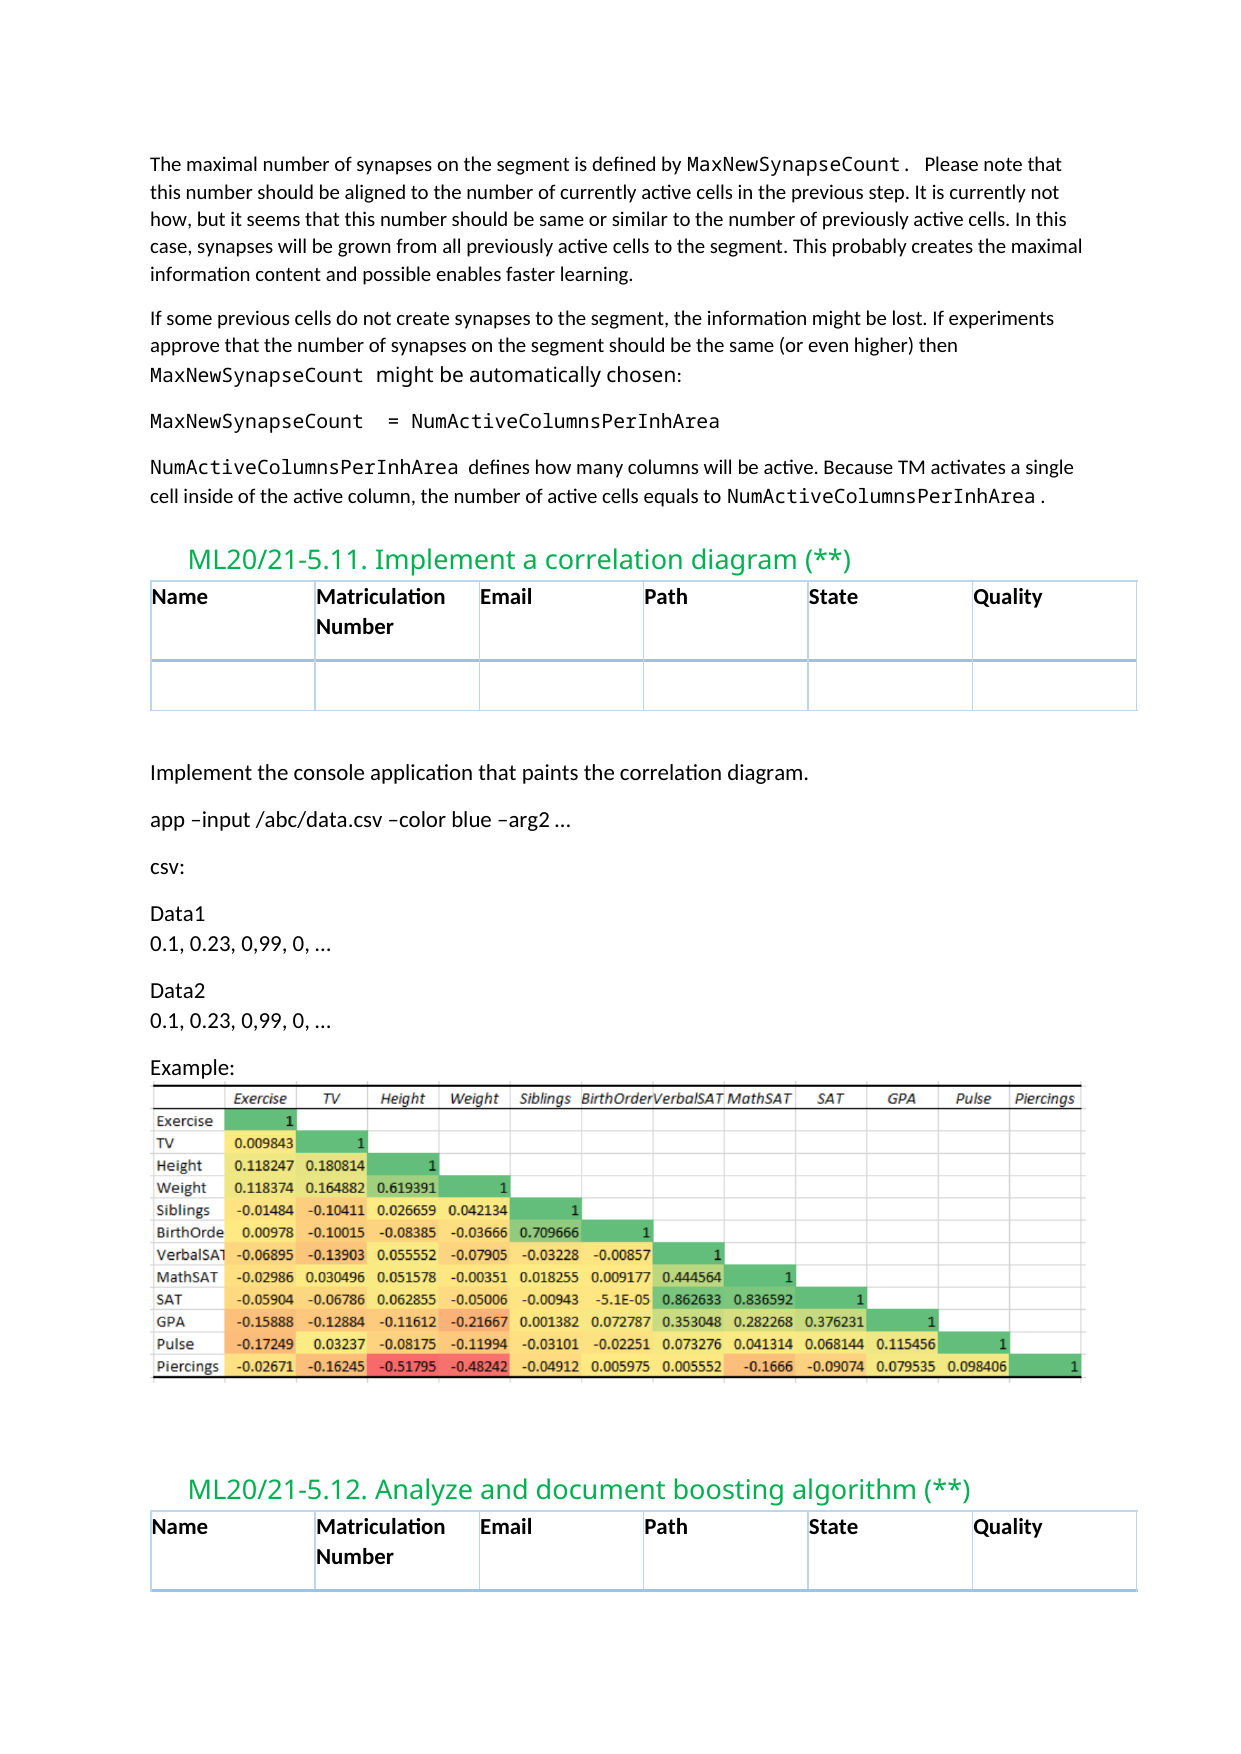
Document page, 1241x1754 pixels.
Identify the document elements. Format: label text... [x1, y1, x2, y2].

table_cell [480, 662, 643, 710]
text Example: [150, 1053, 1090, 1081]
table_header Email [480, 582, 643, 659]
text Implement the console application that paints the correlation diagram. [150, 758, 1090, 786]
text If some previous cells do not create synapses to the segment, the information might be lost. If experiments approve that the number of synapses on the segment should be the same (or even higher) then MaxNewSynapseCount might be automatically chosen: [150, 305, 1090, 389]
table_header Name [152, 1512, 314, 1589]
text NumActiveColumnsPerInhArea defines how many columns will be active. Because TM activates a single cell inside of the active column, the number of active cells equals to NumActiveColumnsPerInhArea . [150, 453, 1090, 509]
table_header Quality [973, 1512, 1136, 1589]
table_header Name [152, 582, 314, 659]
text The maximal number of synapses on the segment is defined by MaxNewSynapseCount. Please note that this number should be aligned to the number of currently active cells in the previous step. It is currently not how, but it seems that this number should be same or similar to the number of previously active cells. In this case, synapses will be grown from all previously active cells to the segment. This probably creates the maximal information content and possible enables faster learning. [150, 150, 1090, 287]
table_header Path [644, 582, 807, 659]
table_cell [152, 662, 314, 710]
table_cell [644, 662, 807, 710]
table_cell [809, 662, 972, 710]
picture [150, 1081, 1091, 1383]
table_cell [973, 662, 1136, 710]
text Analyze and document boosting algorithm (**) [187, 1470, 1090, 1507]
table_header Matriculation Number [316, 582, 479, 659]
table_header State [809, 582, 972, 659]
text Implement a correlation diagram (**) [187, 541, 1090, 577]
text Data2 0.1, 0.23, 0,99, 0, … [150, 976, 1090, 1034]
text MaxNewSynapseCount = NumActiveColumnsPerInhArea [150, 407, 1090, 434]
table_header Email [480, 1512, 643, 1589]
text csv: [150, 852, 1090, 880]
table_header Path [644, 1512, 807, 1589]
table_header State [809, 1512, 972, 1589]
text Data1 0.1, 0.23, 0,99, 0, … [150, 899, 1090, 957]
table_header Quality [973, 582, 1136, 659]
text app –input /abc/data.csv –color blue –arg2 … [150, 805, 1090, 833]
table_header Matriculation Number [316, 1512, 479, 1589]
table_cell [316, 662, 479, 710]
